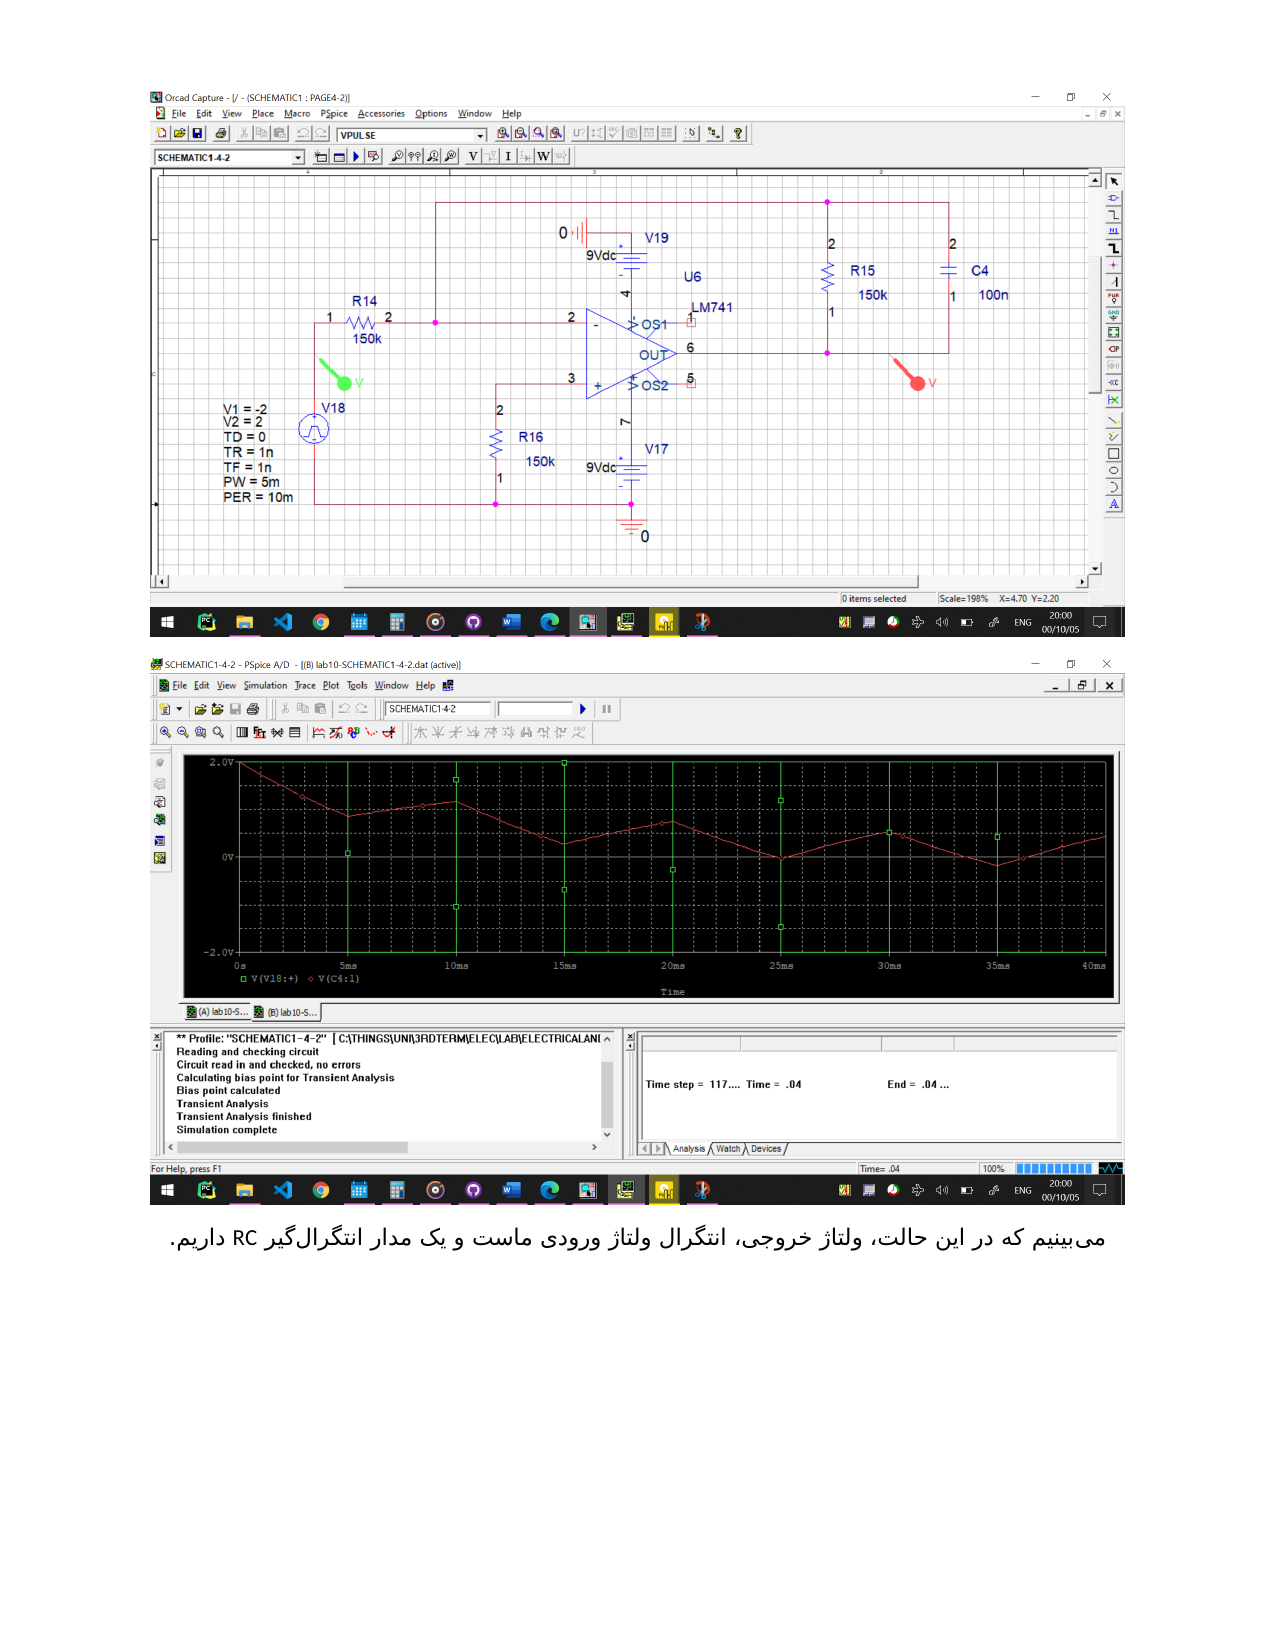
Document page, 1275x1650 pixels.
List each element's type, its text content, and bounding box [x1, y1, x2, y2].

text می‌بینیم که در این حالت، ولتاژ خروجی، انتگرال ولتاژ ورودی ماست و یک مدار انتگرال‌گیر RC داریم. [150, 1223, 1125, 1251]
picture [150, 88, 1125, 637]
picture [150, 656, 1125, 1205]
